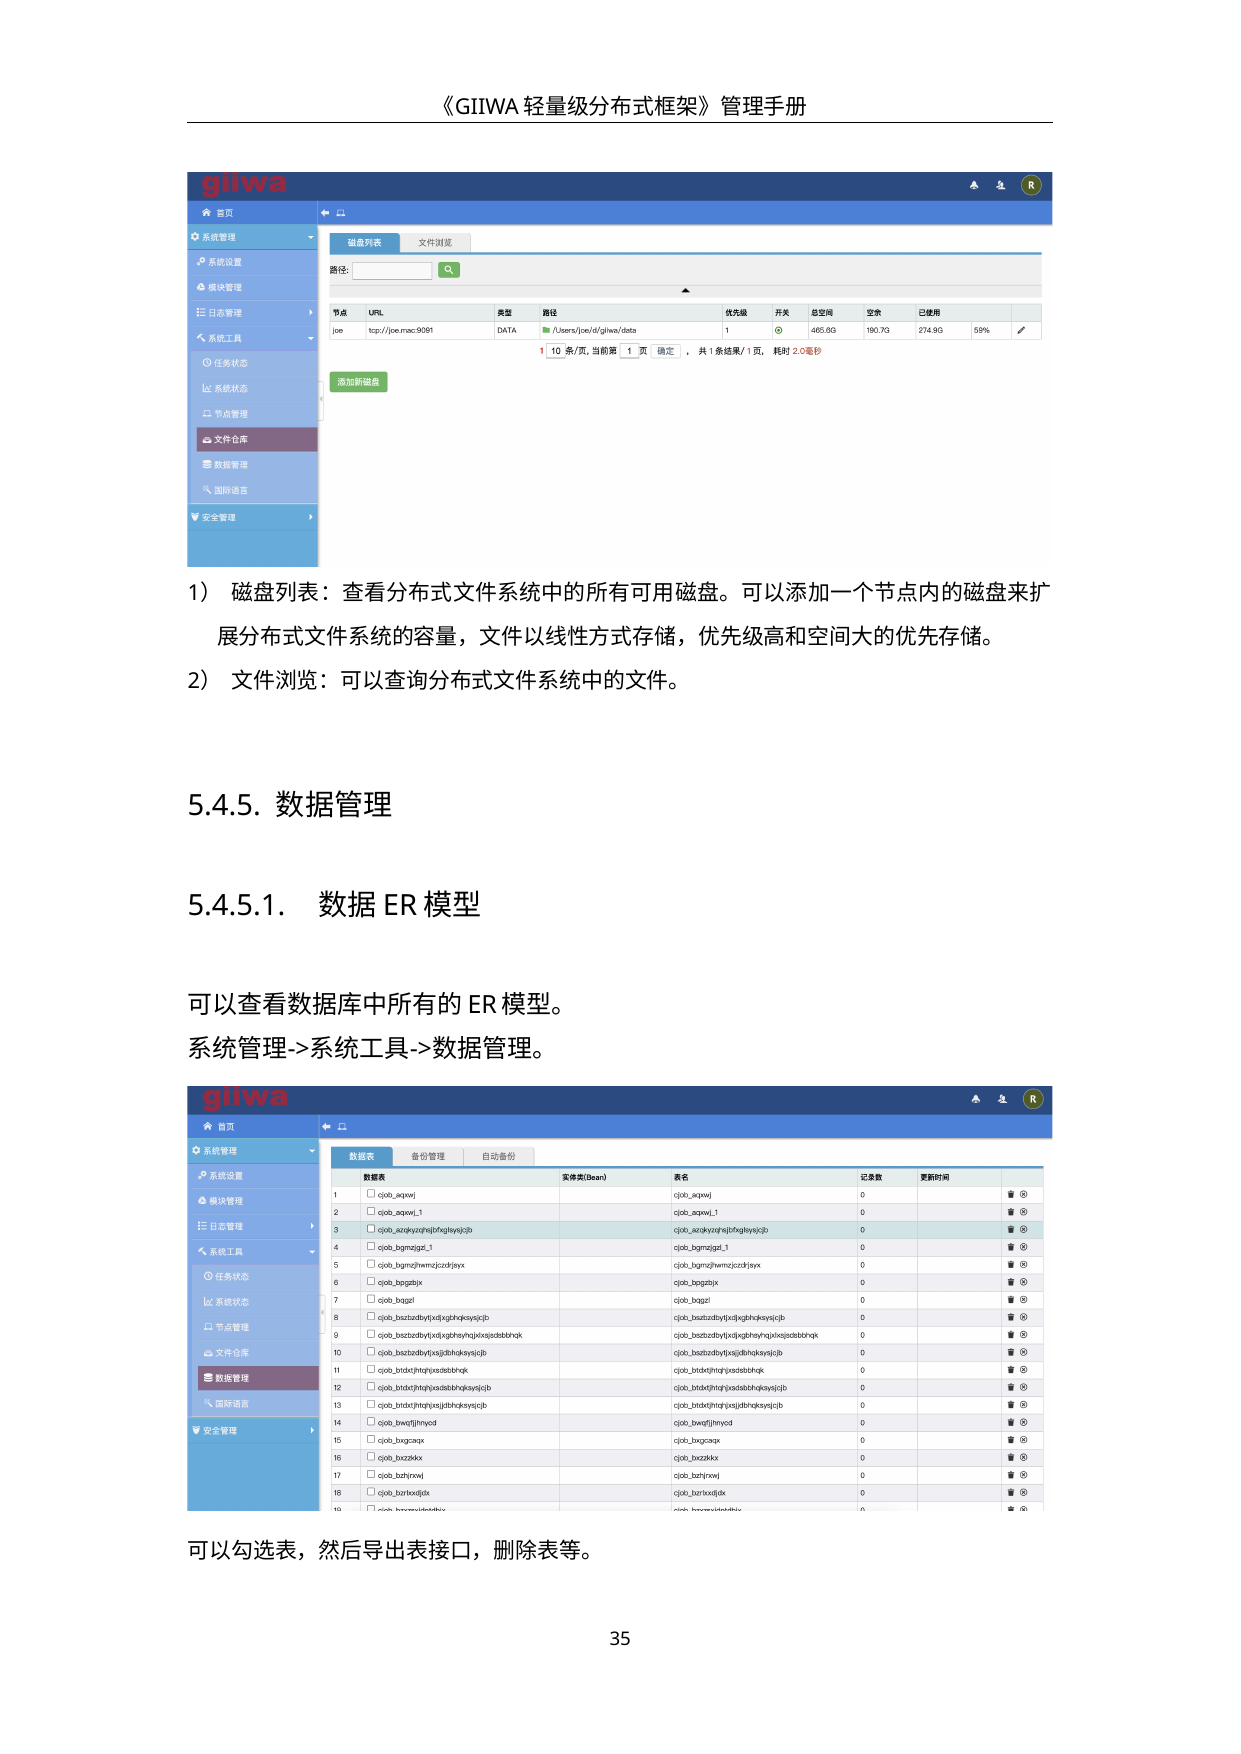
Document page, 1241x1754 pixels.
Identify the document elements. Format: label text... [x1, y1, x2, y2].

picture [187, 1086, 1053, 1511]
subtitle 数据ER模型 [187, 881, 1053, 925]
picture [187, 172, 1053, 567]
subtitle 数据管理 [187, 780, 1053, 824]
list 磁盘列表：查看分布式文件系统中的所有可用磁盘。可以添加一个节点内的磁盘来扩展分布式文件系统的容量，文件以线性方式存储，优先级高和空间大的优先存储。 [187, 568, 1053, 657]
list 文件浏览：可以查询分布式文件系统中的文件。 [187, 657, 1053, 701]
text 系统管理->系统工具->数据管理。 [187, 1024, 1053, 1068]
text 可以查看数据库中所有的ER模型。 [187, 980, 1053, 1024]
text 可以勾选表，然后导出表接口，删除表等。 [187, 1527, 1053, 1571]
